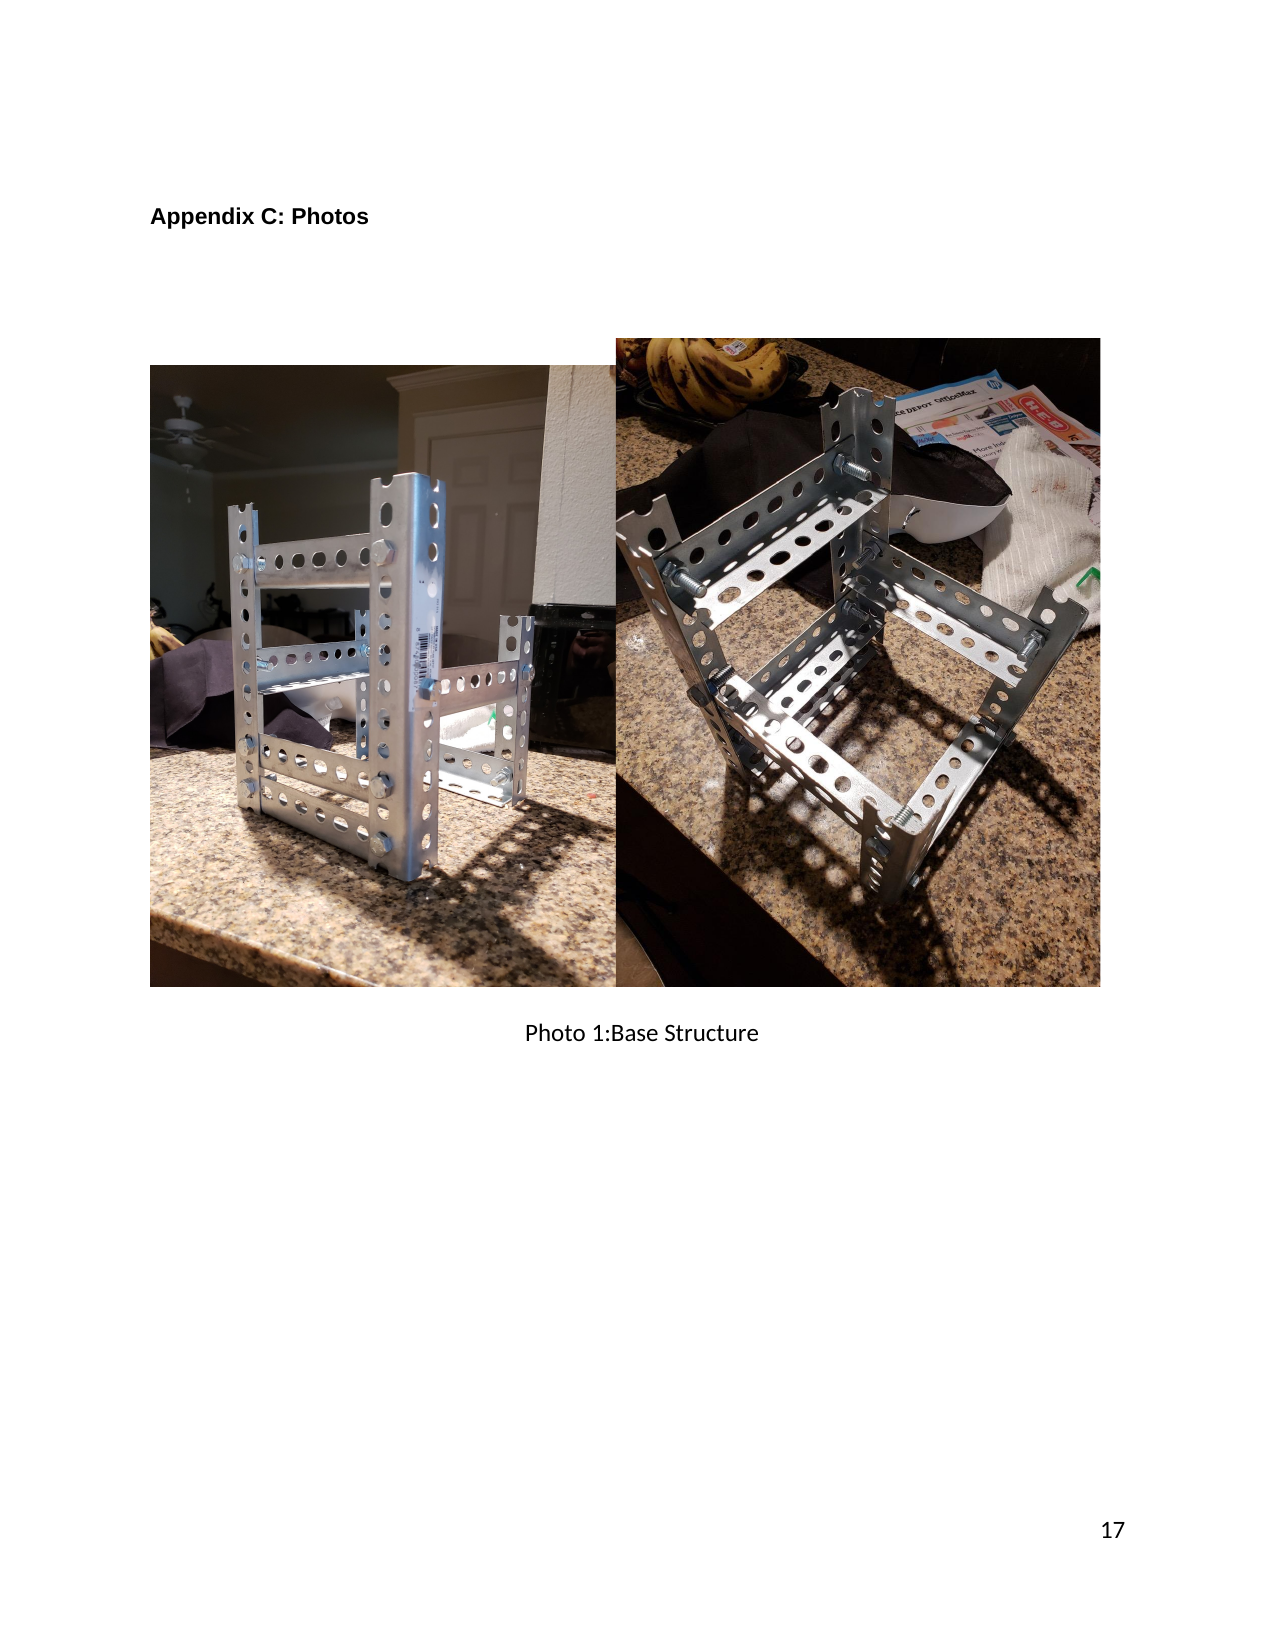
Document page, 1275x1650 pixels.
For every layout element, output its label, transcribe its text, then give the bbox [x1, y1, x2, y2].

text Photo 1:Base Structure [150, 1017, 1125, 1047]
text Appendix C: Photos [150, 203, 1125, 229]
picture [150, 338, 1101, 987]
